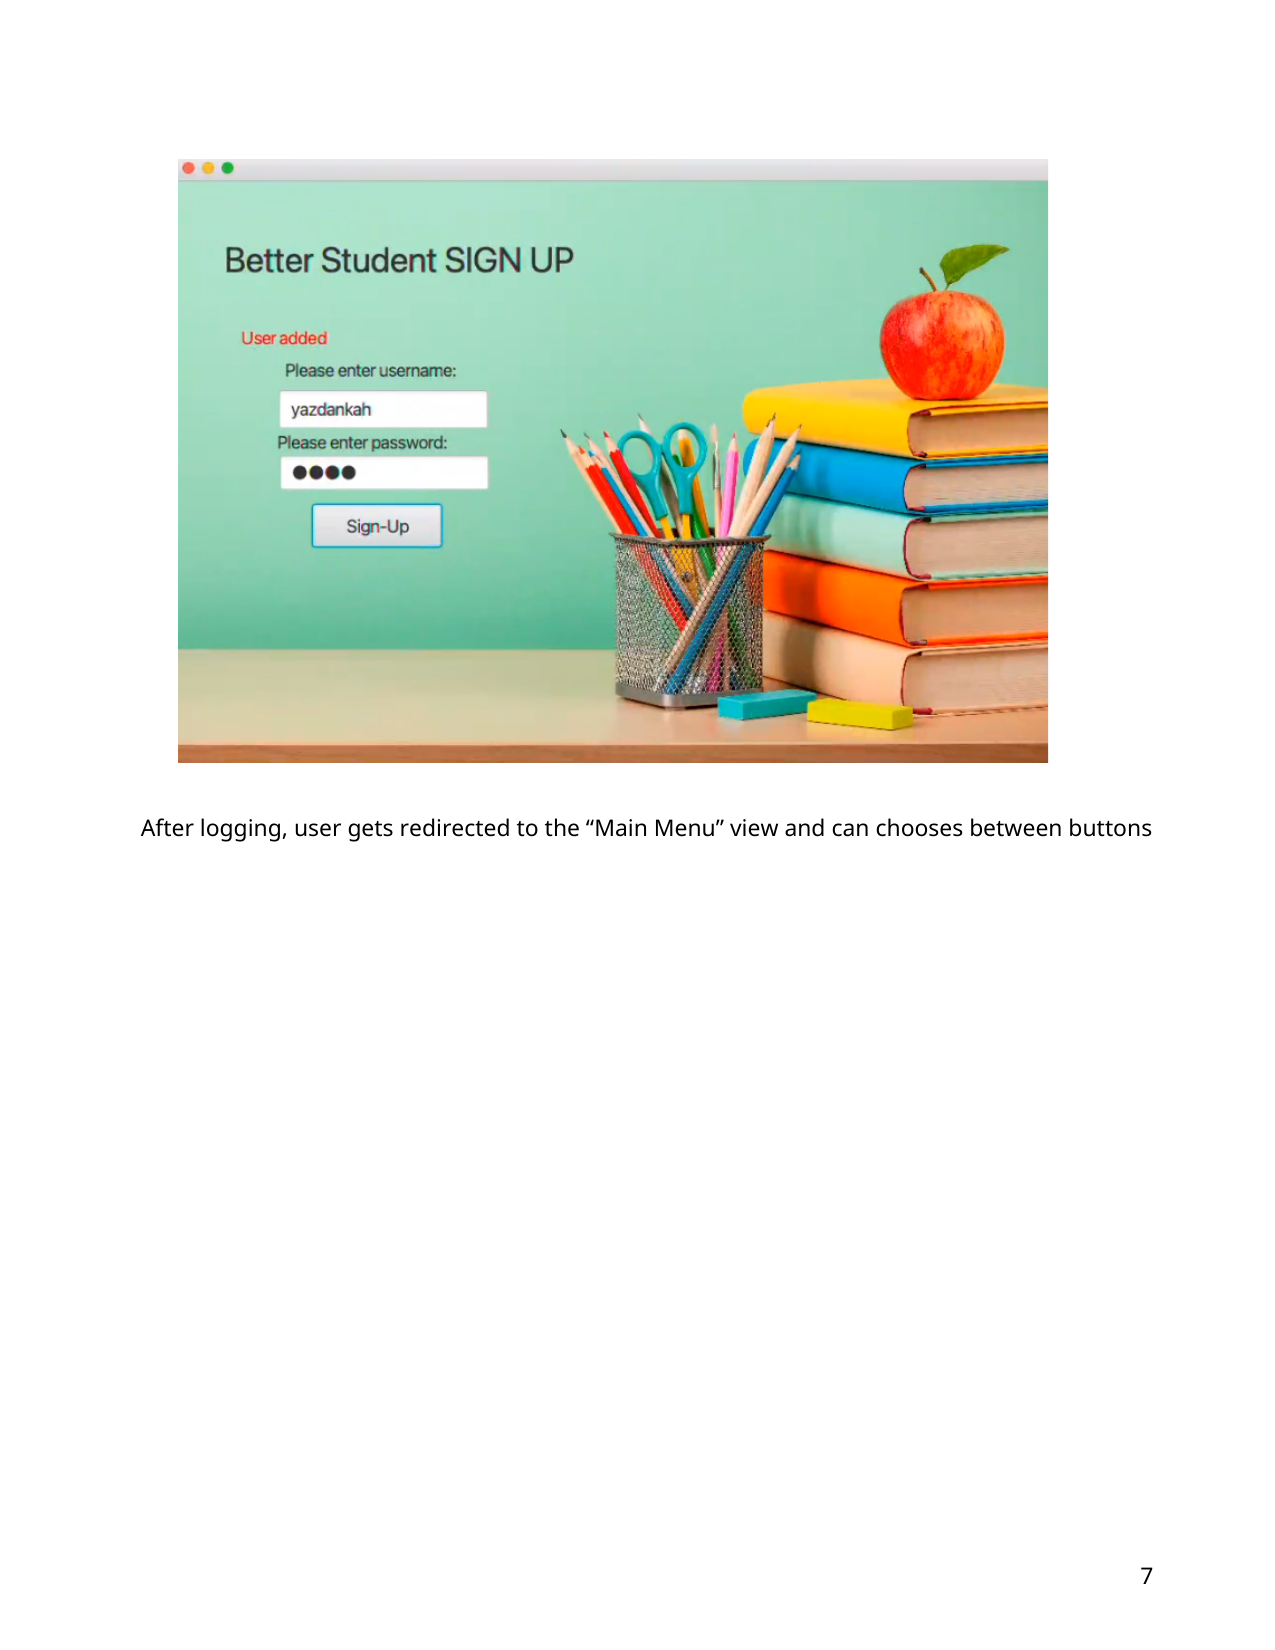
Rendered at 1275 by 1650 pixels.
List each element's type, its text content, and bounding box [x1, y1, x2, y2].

picture [178, 159, 1049, 763]
text After logging, user gets redirected to the “Main Menu” view and can chooses between buttons [141, 812, 1153, 843]
